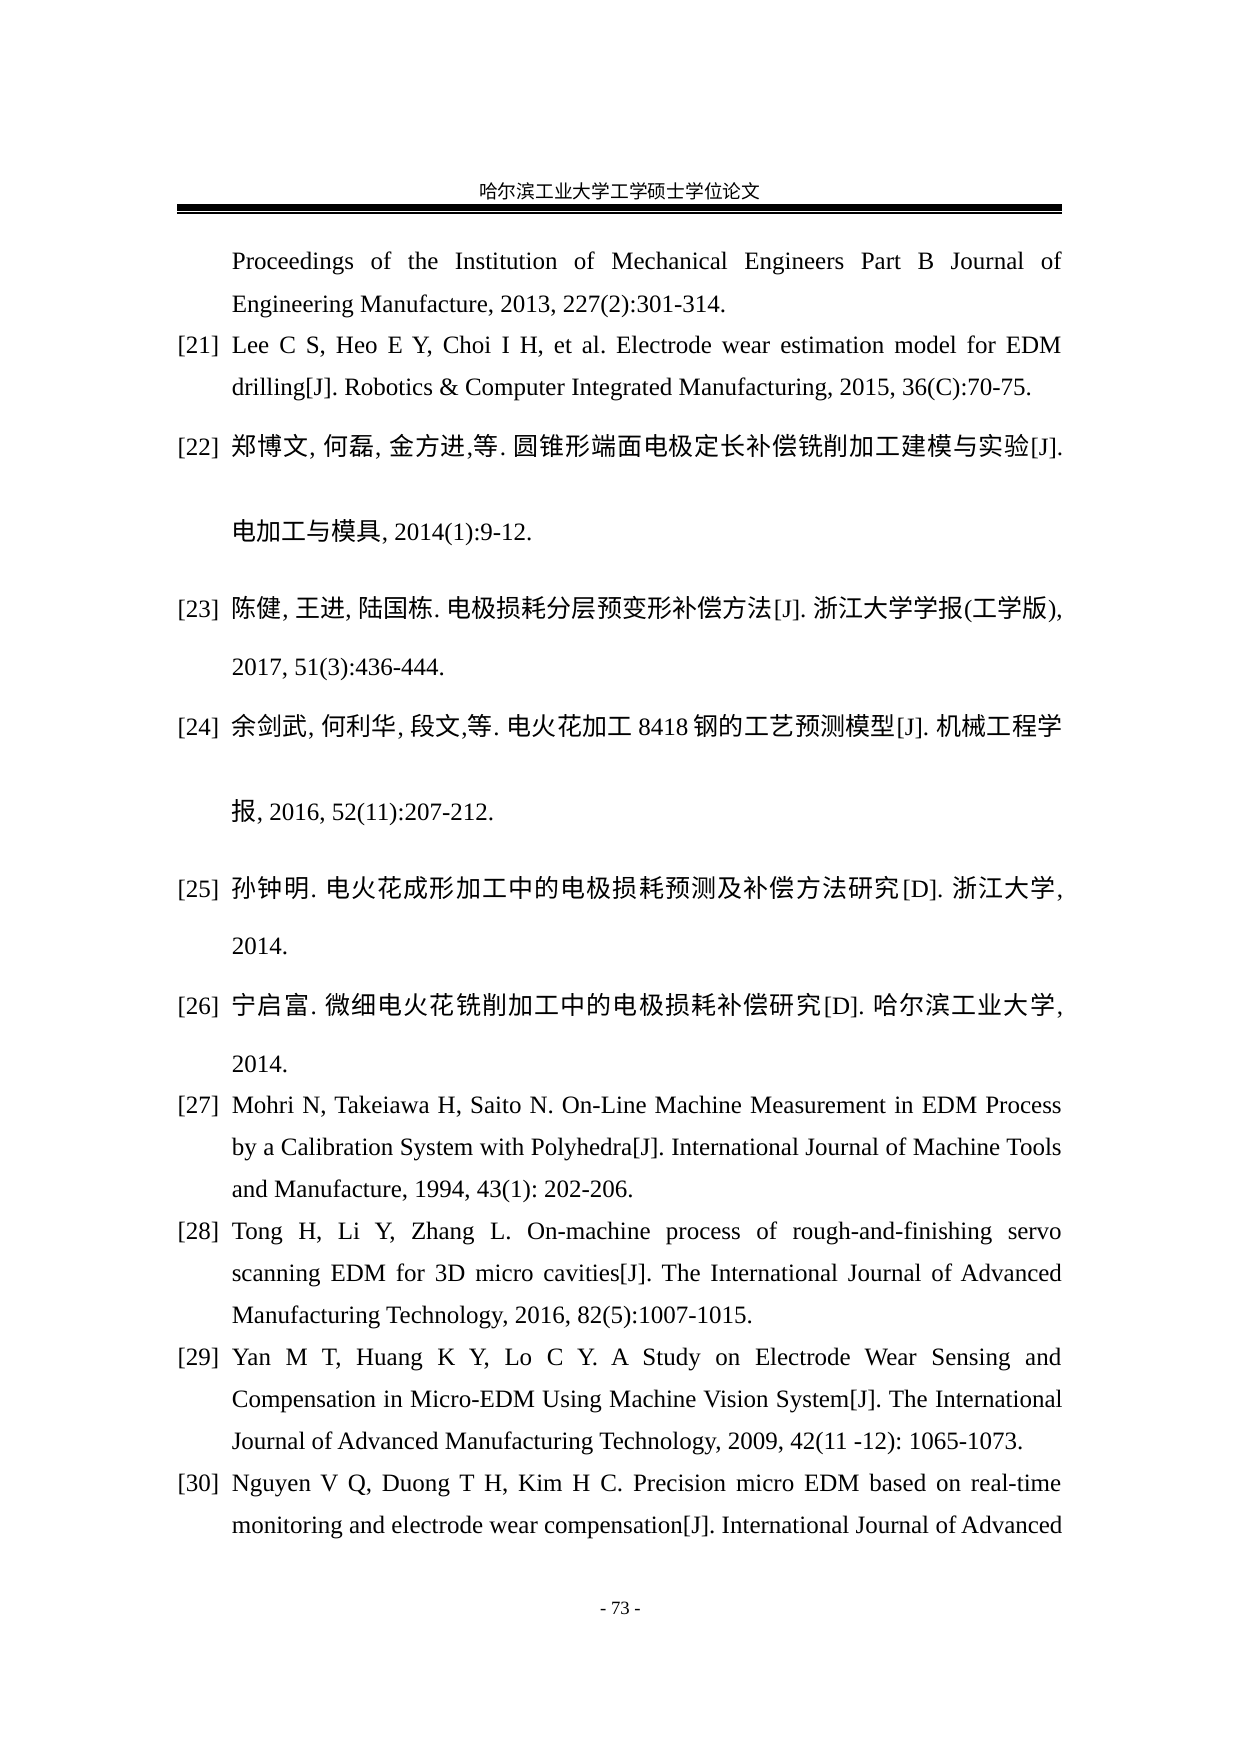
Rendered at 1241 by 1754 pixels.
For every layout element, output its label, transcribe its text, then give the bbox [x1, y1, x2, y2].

list 陈健, 王进, 陆国栋. 电极损耗分层预变形补偿方法[J]. 浙江大学学报(工学版), 2017, 51(3):436-444. [177, 573, 1063, 683]
list Tong H, Li Y, Zhang L. On-machine process of rough-and-finishing servo scanning EDM for 3D micro cavities[J]. The International Journal of Advanced Manufacturing Technology, 2016, 82(5):1007-1015. [177, 1213, 1063, 1332]
list Lee C S, Heo E Y, Choi I H, et al. Electrode wear estimation model for EDM drilling[J]. Robotics & Computer Integrated Manufacturing, 2015, 36(C):70-75. [177, 327, 1063, 404]
list 孙钟明. 电火花成形加工中的电极损耗预测及补偿方法研究[D]. 浙江大学, 2014. [177, 852, 1063, 962]
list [177, 1465, 1063, 1541]
list Mohri N, Takeiawa H, Saito N. On-Line Machine Measurement in EDM Process by a Calibration System with Polyhedra[J]. International Journal of Machine Tools and Manufacture, 1994, 43(1): 202-206. [177, 1087, 1063, 1206]
list 宁启富. 微细电火花铣削加工中的电极损耗补偿研究[D]. 哈尔滨工业大学, 2014. [177, 970, 1063, 1080]
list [177, 244, 1063, 320]
list 余剑武, 何利华, 段文,等. 电火花加工8418钢的工艺预测模型[J]. 机械工程学报, 2016, 52(11):207-212. [177, 690, 1063, 843]
list Yan M T, Huang K Y, Lo C Y. A Study on Electrode Wear Sensing and Compensation in Micro-EDM Using Machine Vision System[J]. The International Journal of Advanced Manufacturing Technology, 2009, 42(11 -12): 1065-1073. [177, 1339, 1063, 1458]
list 郑博文, 何磊, 金方进,等. 圆锥形端面电极定长补偿铣削加工建模与实验[J]. 电加工与模具, 2014(1):9-12. [177, 411, 1063, 564]
